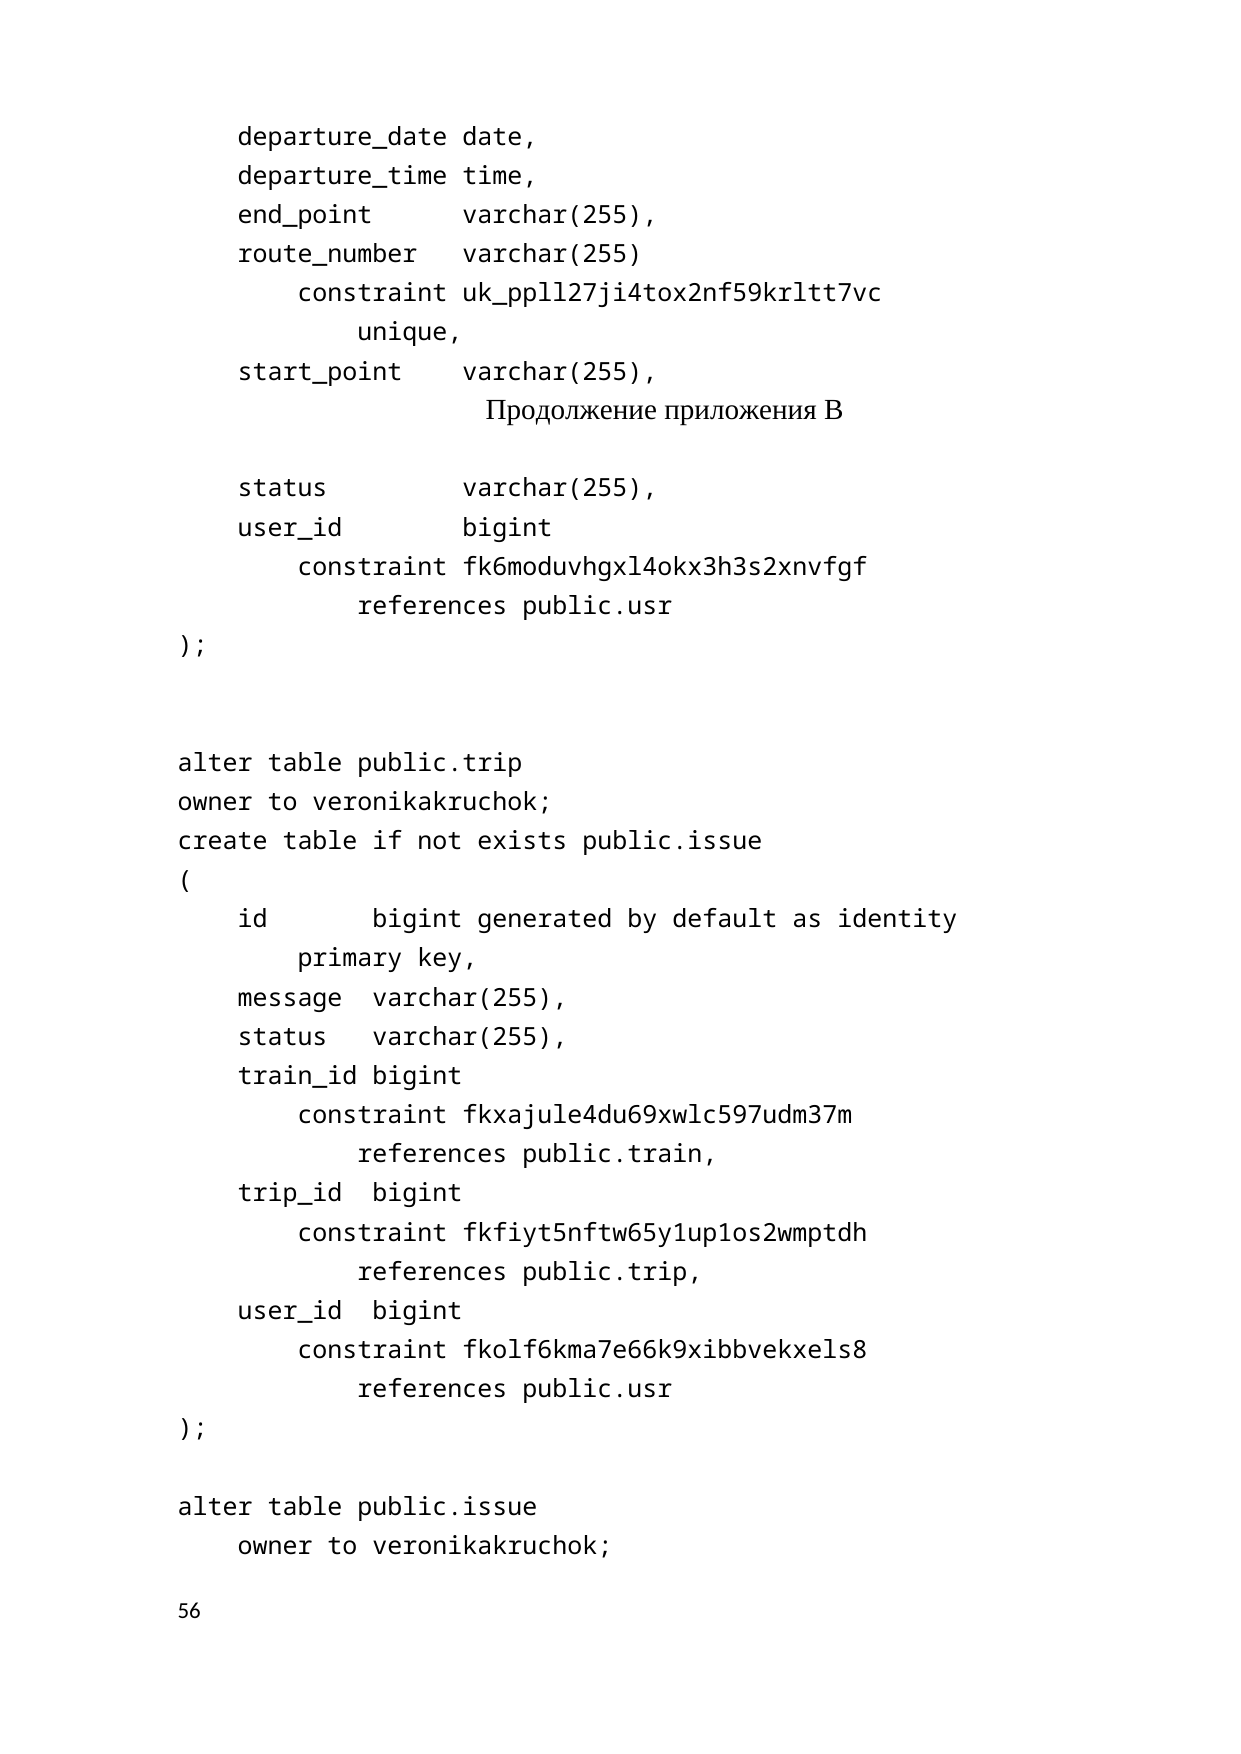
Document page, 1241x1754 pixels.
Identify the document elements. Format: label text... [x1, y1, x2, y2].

text ); [177, 627, 1152, 661]
text end_point varchar(255), [177, 196, 1152, 231]
text constraint uk_ppll27ji4tox2nf59krltt7vc [177, 275, 1152, 309]
text departure_date date, [177, 118, 1152, 152]
text start_point varchar(255), [177, 353, 1152, 387]
text constraint fkolf6kma7e66k9xibbvekxels8 [177, 1332, 1152, 1366]
text create table if not exists public.issue [177, 822, 1152, 857]
text references public.usr [177, 1371, 1152, 1405]
text departure_time time, [177, 157, 1152, 191]
text ); [177, 1410, 1152, 1444]
text message varchar(255), [177, 979, 1152, 1013]
text trip_id bigint [177, 1175, 1152, 1209]
text constraint fkxajule4du69xwlc597udm37m [177, 1097, 1152, 1131]
text id bigint generated by default as identity [177, 901, 1152, 935]
text status varchar(255), [177, 470, 1152, 504]
text references public.train, [177, 1136, 1152, 1170]
text user_id bigint [177, 509, 1152, 543]
text ( [177, 862, 1152, 896]
text status varchar(255), [177, 1018, 1152, 1052]
text alter table public.issue [177, 1488, 1152, 1522]
text references public.usr [177, 587, 1152, 622]
text unique, [177, 314, 1152, 348]
text primary key, [177, 940, 1152, 974]
text user_id bigint [177, 1292, 1152, 1327]
text route_number varchar(255) [177, 236, 1152, 270]
text references public.trip, [177, 1253, 1152, 1287]
text constraint fkfiyt5nftw65y1up1os2wmptdh [177, 1214, 1152, 1248]
text alter table public.trip [177, 744, 1152, 778]
text constraint fk6moduvhgxl4okx3h3s2xnvfgf [177, 548, 1152, 582]
text owner to veronikakruchok; [177, 1527, 1152, 1562]
text Продолжение приложения В [177, 392, 1152, 426]
text owner to veronikakruchok; [177, 783, 1152, 817]
text train_id bigint [177, 1057, 1152, 1092]
